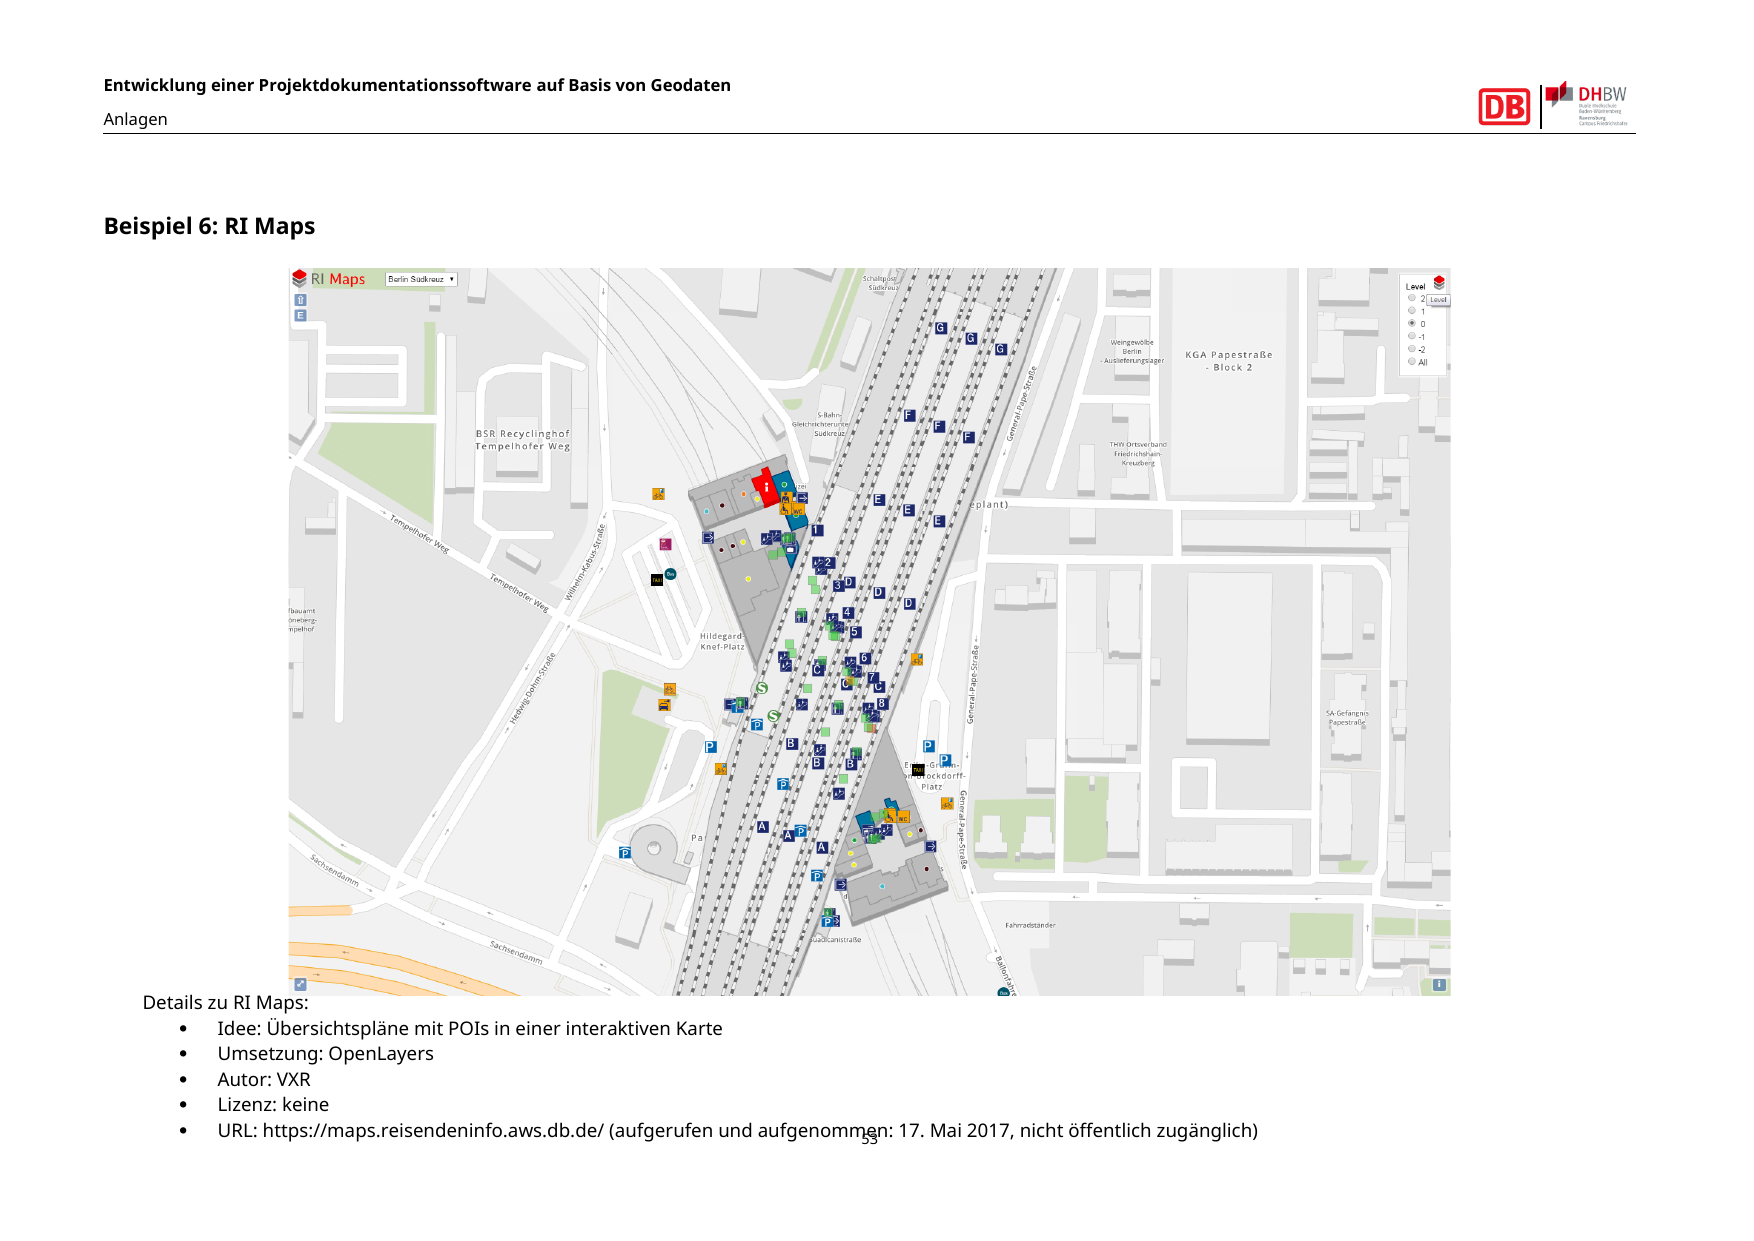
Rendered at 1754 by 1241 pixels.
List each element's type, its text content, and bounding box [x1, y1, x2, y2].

picture [288, 268, 1451, 996]
picture [1545, 81, 1628, 126]
picture [1478, 88, 1531, 126]
text Beispiel 6: RI Maps [103, 210, 1636, 241]
